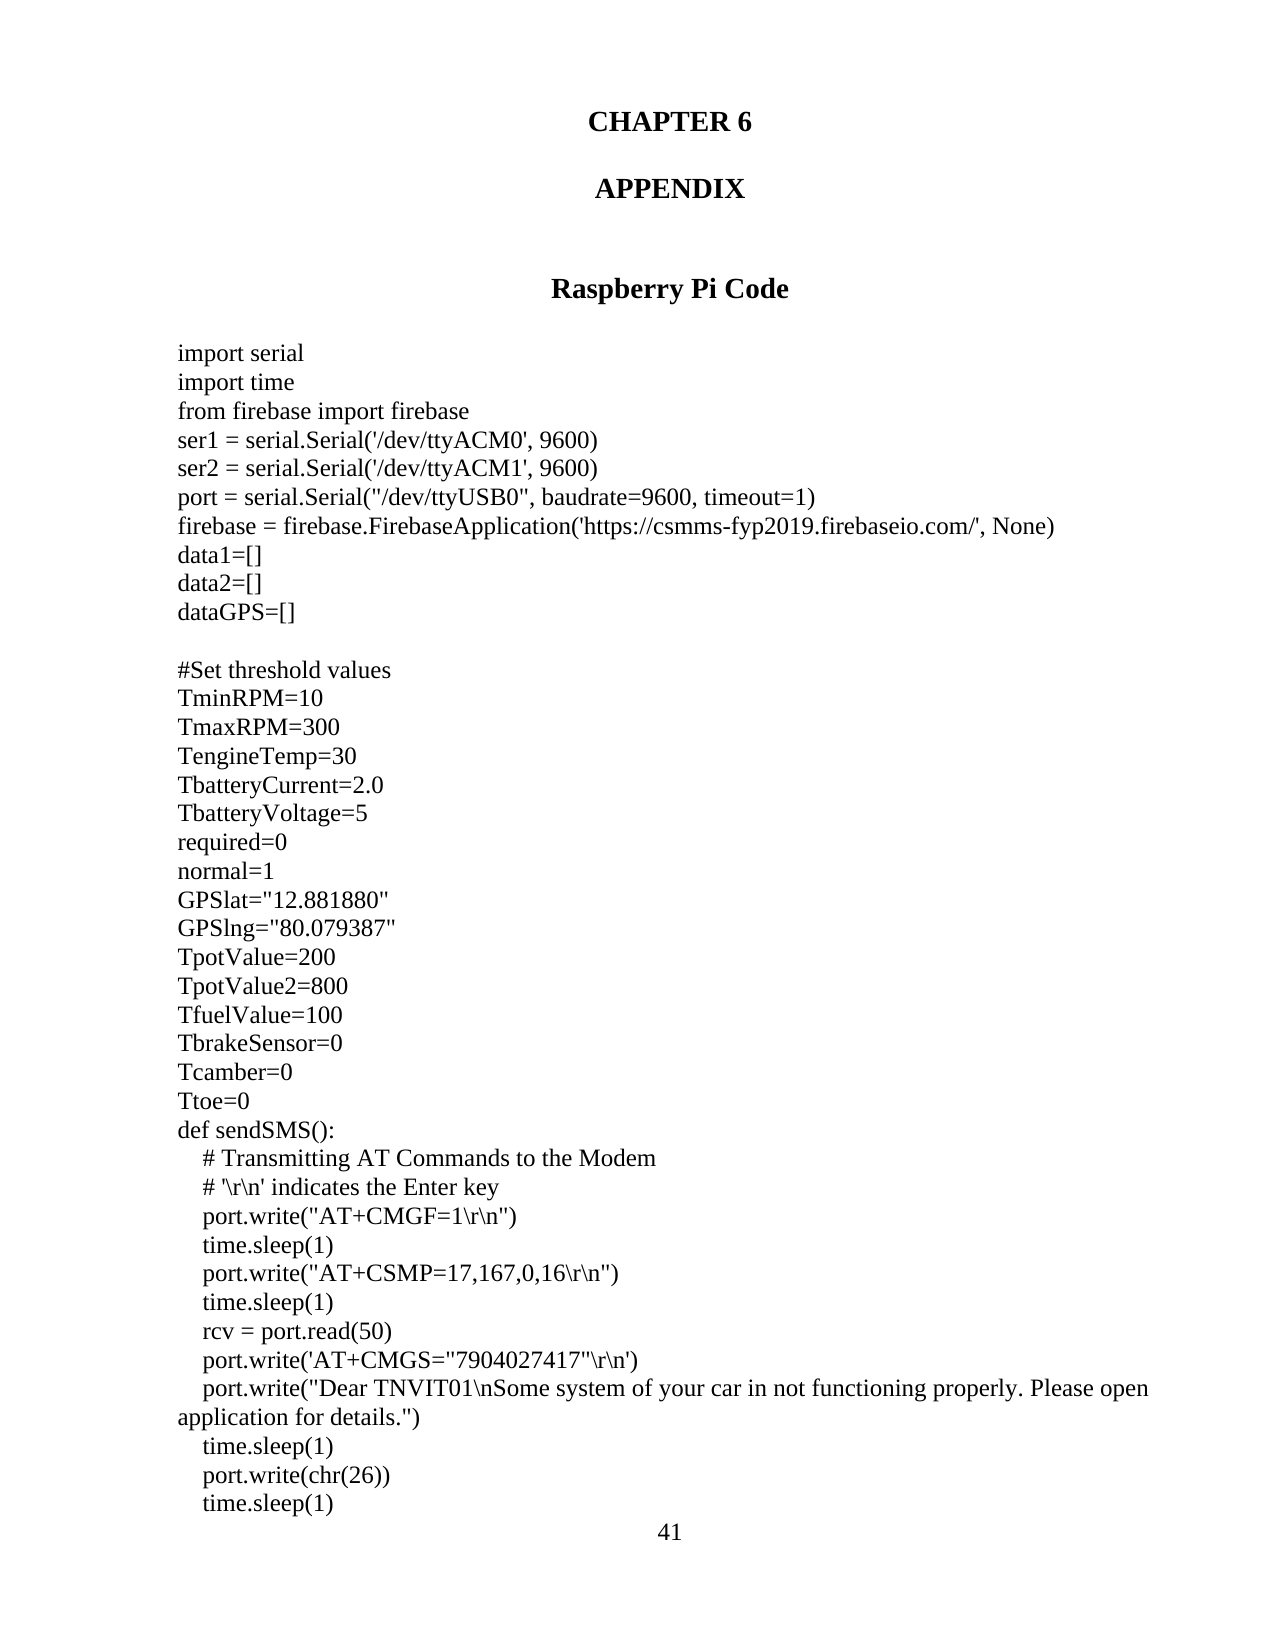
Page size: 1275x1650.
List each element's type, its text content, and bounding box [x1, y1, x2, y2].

text port.write('AT+CMGS="7904027417"\r\n') [177, 1345, 1162, 1373]
text ser1 = serial.Serial('/dev/ttyACM0', 9600) [177, 425, 1162, 453]
text port.write(chr(26)) [177, 1460, 1162, 1488]
text rcv = port.read(50) [177, 1316, 1162, 1345]
text port.write("AT+CSMP=17,167,0,16\r\n") [177, 1258, 1162, 1287]
text # '\r\n' indicates the Enter key [177, 1172, 1162, 1201]
text data2=[] [177, 568, 1162, 597]
text TpotValue=200 [177, 942, 1162, 971]
text TmaxRPM=300 [177, 712, 1162, 741]
text # Transmitting AT Commands to the Modem [177, 1143, 1162, 1172]
text from firebase import firebase [177, 396, 1162, 425]
text data1=[] [177, 540, 1162, 568]
text TpotValue2=800 [177, 971, 1162, 1000]
text APPENDIX [177, 171, 1162, 204]
text required=0 [177, 827, 1162, 856]
text time.sleep(1) [177, 1488, 1162, 1517]
text CHAPTER 6 [177, 104, 1162, 137]
text dataGPS=[] [177, 597, 1162, 626]
text TminRPM=10 [177, 683, 1162, 712]
text GPSlng="80.079387" [177, 913, 1162, 942]
text time.sleep(1) [177, 1287, 1162, 1316]
text Tcamber=0 [177, 1057, 1162, 1086]
text def sendSMS(): [177, 1115, 1162, 1143]
text firebase = firebase.FirebaseApplication('https://csmms-fyp2019.firebaseio.com/', None) [177, 511, 1162, 540]
text import serial [177, 338, 1162, 367]
text time.sleep(1) [177, 1431, 1162, 1460]
text #Set threshold values [177, 655, 1162, 683]
text import time [177, 367, 1162, 396]
text TengineTemp=30 [177, 741, 1162, 770]
text Raspberry Pi Code [177, 271, 1162, 305]
text port.write("AT+CMGF=1\r\n") [177, 1201, 1162, 1230]
text ser2 = serial.Serial('/dev/ttyACM1', 9600) [177, 453, 1162, 482]
text port.write("Dear TNVIT01\nSome system of your car in not functioning properly. Please open application for details.") [177, 1373, 1162, 1431]
text Ttoe=0 [177, 1086, 1162, 1115]
text port = serial.Serial("/dev/ttyUSB0", baudrate=9600, timeout=1) [177, 482, 1162, 511]
text GPSlat="12.881880" [177, 885, 1162, 913]
text TfuelValue=100 [177, 1000, 1162, 1028]
text TbatteryVoltage=5 [177, 798, 1162, 827]
text time.sleep(1) [177, 1230, 1162, 1258]
text TbrakeSensor=0 [177, 1028, 1162, 1057]
text TbatteryCurrent=2.0 [177, 770, 1162, 798]
text normal=1 [177, 856, 1162, 885]
